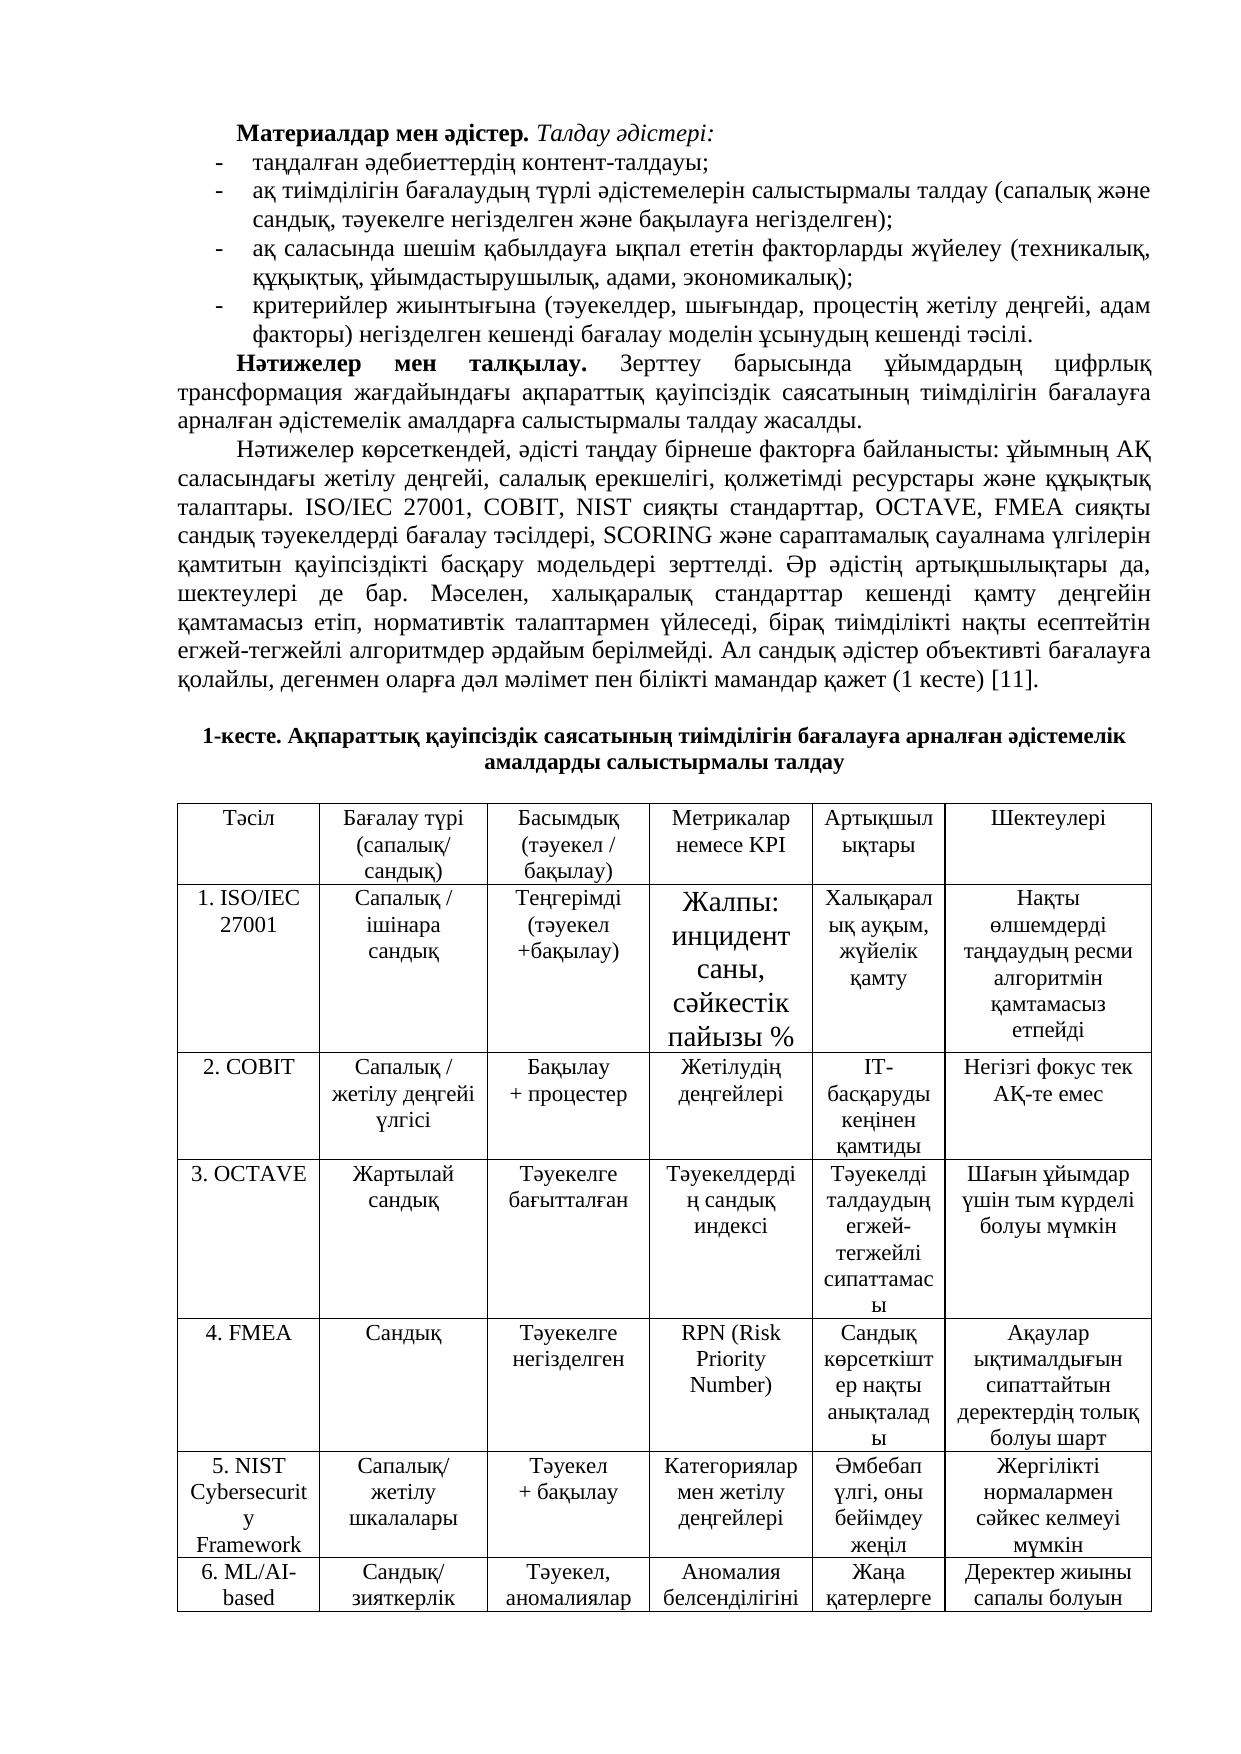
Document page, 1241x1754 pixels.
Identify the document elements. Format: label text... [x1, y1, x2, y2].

table_header Тәсіл [178, 804, 319, 883]
table_cell Теңгерімді (тәуекел +бақылау) [488, 885, 649, 1052]
table_cell Әмбебап үлгі, оны бейімдеу жеңіл [813, 1452, 944, 1557]
table_cell 3. OCTAVE [178, 1160, 319, 1318]
table_cell Сапалық / жетілу деңгейі үлгісі [320, 1053, 487, 1159]
table_cell Негізгі фокус тек АҚ-те емес [946, 1053, 1151, 1159]
table_cell Ақаулар ықтималдығын сипаттайтын деректердің толық болуы шарт [946, 1319, 1151, 1451]
table_cell 4. FMEA [178, 1319, 319, 1451]
table_cell 5. NIST Cybersecurity Framework [178, 1452, 319, 1557]
table_cell Сапалық/жетілу шкалалары [320, 1452, 487, 1557]
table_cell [946, 1558, 1151, 1611]
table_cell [488, 1558, 649, 1611]
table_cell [813, 1558, 944, 1611]
table_cell Тәуекелдердің сандық индексі [650, 1160, 812, 1318]
text Материалдар мен әдістер. Талдау әдістері: [177, 118, 1152, 147]
table_cell Сандық көрсеткіштер нақты анықталады [813, 1319, 944, 1451]
table_cell Сандық [320, 1319, 487, 1451]
table_cell Жартылай сандық [320, 1160, 487, 1318]
table_cell Тәуекелге негізделген [488, 1319, 649, 1451]
table_cell Сапалық / ішінара сандық [320, 885, 487, 1052]
list ақ саласында шешім қабылдауға ықпал ететін факторларды жүйелеу (техникалық, құқықтық, ұйымдастырушылық, адами, экономикалық); [215, 233, 1152, 291]
table_cell Тәуекел + бақылау [488, 1452, 649, 1557]
table_cell Нақты өлшемдерді таңдаудың ресми алгоритмін қамтамасыз етпейді [946, 885, 1151, 1052]
table_cell Бақылау + процестер [488, 1053, 649, 1159]
table_cell Тәуекелді талдаудың егжей-тегжейлі сипаттамасы [813, 1160, 944, 1318]
table_header Бағалау түрі (сапалық/ сандық) [320, 804, 487, 883]
list ақ тиімділігін бағалаудың түрлі әдістемелерін салыстырмалы талдау (сапалық және сандық, тәуекелге негізделген және бақылауға негізделген); [215, 176, 1152, 233]
text Нәтижелер көрсеткендей, әдісті таңдау бірнеше факторға байланысты: ұйымның АҚ саласындағы жетілу деңгейі, салалық ерекшелігі, қолжетімді ресурстары және құқықтық талаптары. ISO/IEC 27001, COBIT, NIST сияқты стандарттар, OCTAVE, FMEA сияқты сандық тәуекелдерді бағалау тәсілдері, SCORING және сараптамалық сауалнама үлгілерін қамтитын қауіпсіздікті басқару модельдері зерттелді. Әр әдістің артықшылықтары да, шектеулері де бар. Мәселен, халықаралық стандарттар кешенді қамту деңгейін қамтамасыз етіп, нормативтік талаптармен үйлеседі, бірақ тиімділікті нақты есептейтін егжей-тегжейлі алгоритмдер әрдайым берілмейді. Ал сандық әдістер объективті бағалауға қолайлы, дегенмен оларға дәл мәлімет пен білікті мамандар қажет (1 кесте) [11]. [177, 434, 1152, 693]
table_cell 2. COBIT [178, 1053, 319, 1159]
table_header Шектеулері [946, 804, 1151, 883]
table_cell Жетілудің деңгейлері [650, 1053, 812, 1159]
table_cell IT-басқаруды кеңінен қамтиды [813, 1053, 944, 1159]
text 1-кесте. Ақпараттық қауіпсіздік саясатының тиімділігін бағалауға арналған әдістемелік амалдарды салыстырмалы талдау [177, 722, 1152, 774]
table_header Метрикалар немесе KPI [650, 804, 812, 883]
table_cell 1. ISO/IEC 27001 [178, 885, 319, 1052]
table_cell Шағын ұйымдар үшін тым күрделі болуы мүмкін [946, 1160, 1151, 1318]
table_cell Категориялар мен жетілу деңгейлері [650, 1452, 812, 1557]
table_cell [320, 1558, 487, 1611]
list критерийлер жиынтығына (тәуекелдер, шығындар, процестің жетілу деңгейі, адам факторы) негізделген кешенді бағалау моделін ұсынудың кешенді тәсілі. [215, 291, 1152, 348]
table_cell Тәуекелге бағытталған [488, 1160, 649, 1318]
list таңдалған әдебиеттердің контент-талдауы; [215, 147, 1152, 176]
table_header Басымдық (тәуекел / бақылау) [488, 804, 649, 883]
text Нәтижелер мен талқылау. Зерттеу барысында ұйымдардың цифрлық трансформация жағдайындағы ақпараттық қауіпсіздік саясатының тиімділігін бағалауға арналған әдістемелік амалдарға салыстырмалы талдау жасалды. [177, 348, 1152, 434]
table_cell Халықаралық ауқым, жүйелік қамту [813, 885, 944, 1052]
table_cell Жергілікті нормалармен сәйкес келмеуі мүмкін [946, 1452, 1151, 1557]
table_cell Жалпы: инцидент саны, сәйкестік пайызы % [650, 885, 812, 1052]
table_cell RPN (Risk Priority Number) [650, 1319, 812, 1451]
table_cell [650, 1558, 812, 1611]
table_header Артықшылықтары [813, 804, 944, 883]
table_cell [178, 1558, 319, 1611]
